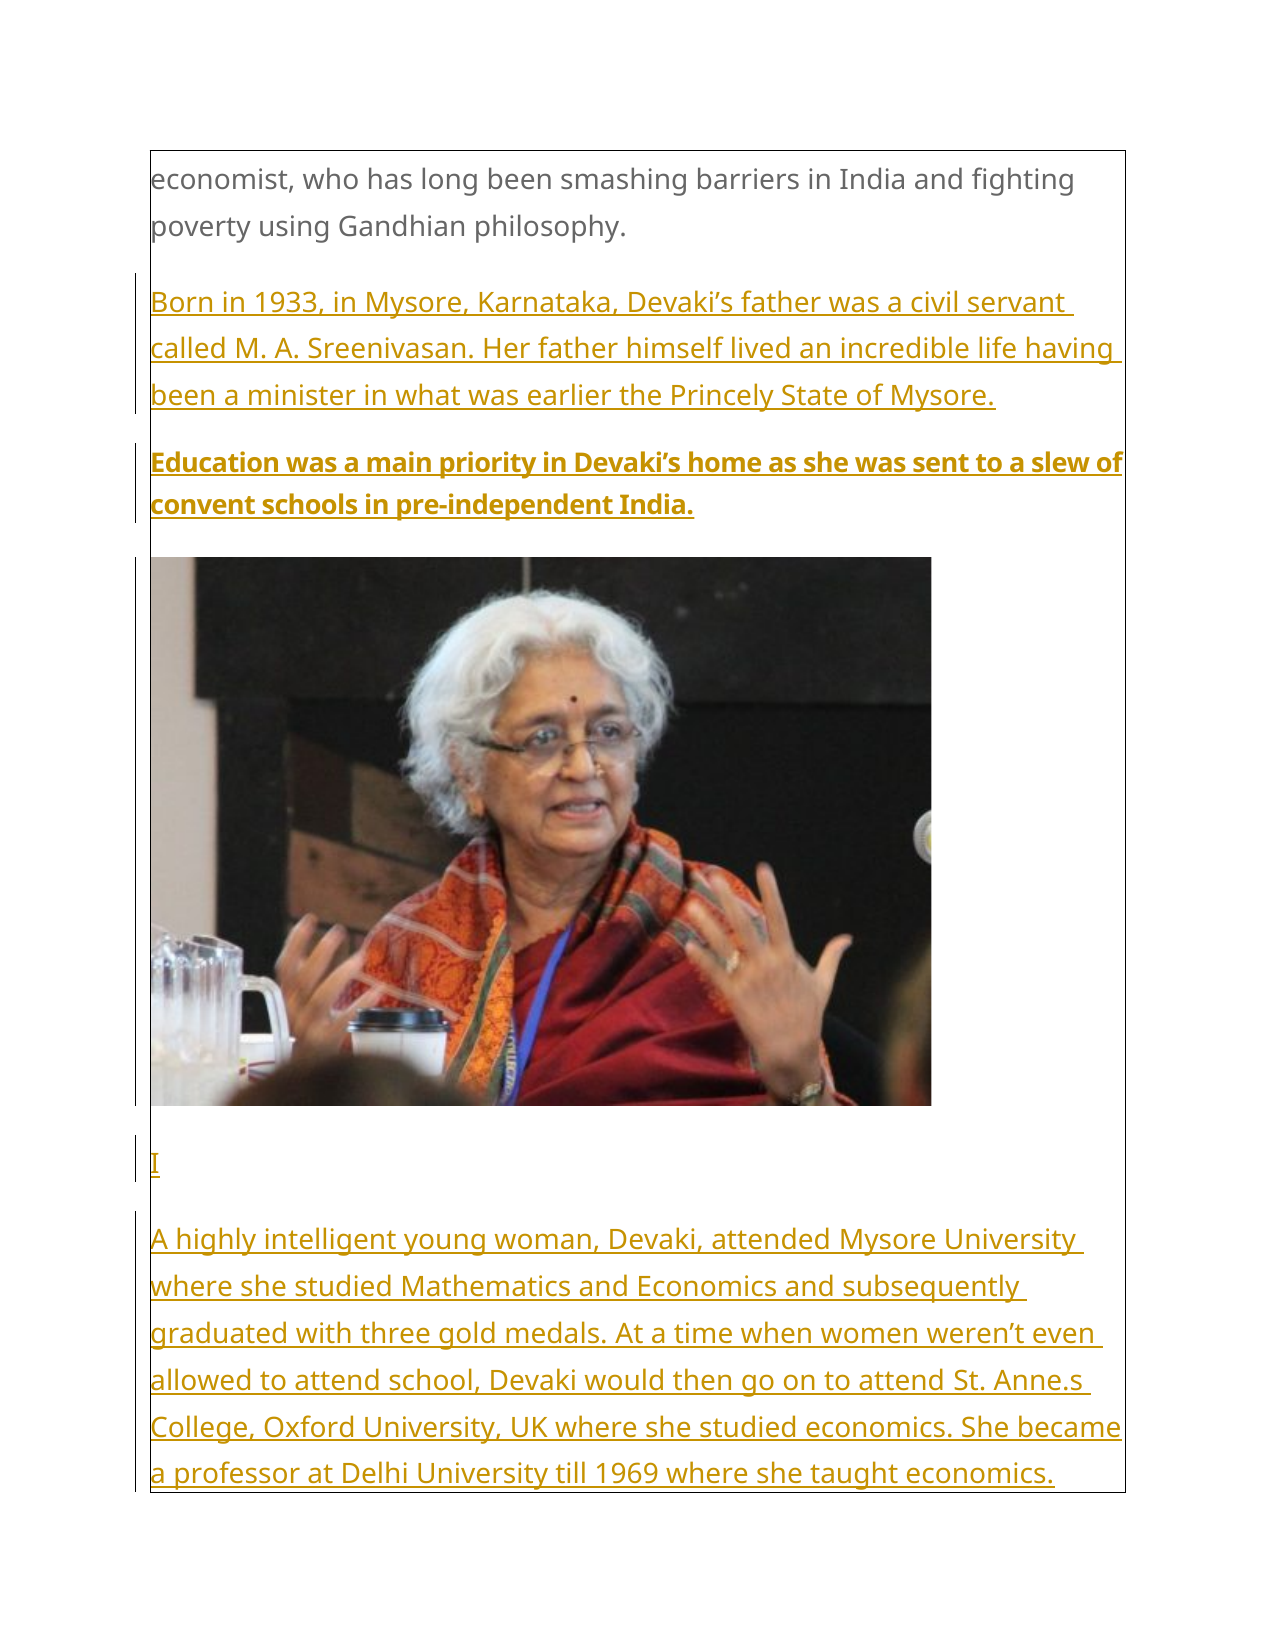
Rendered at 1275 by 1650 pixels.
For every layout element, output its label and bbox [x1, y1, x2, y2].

picture [151, 557, 932, 1106]
text [151, 151, 1125, 244]
